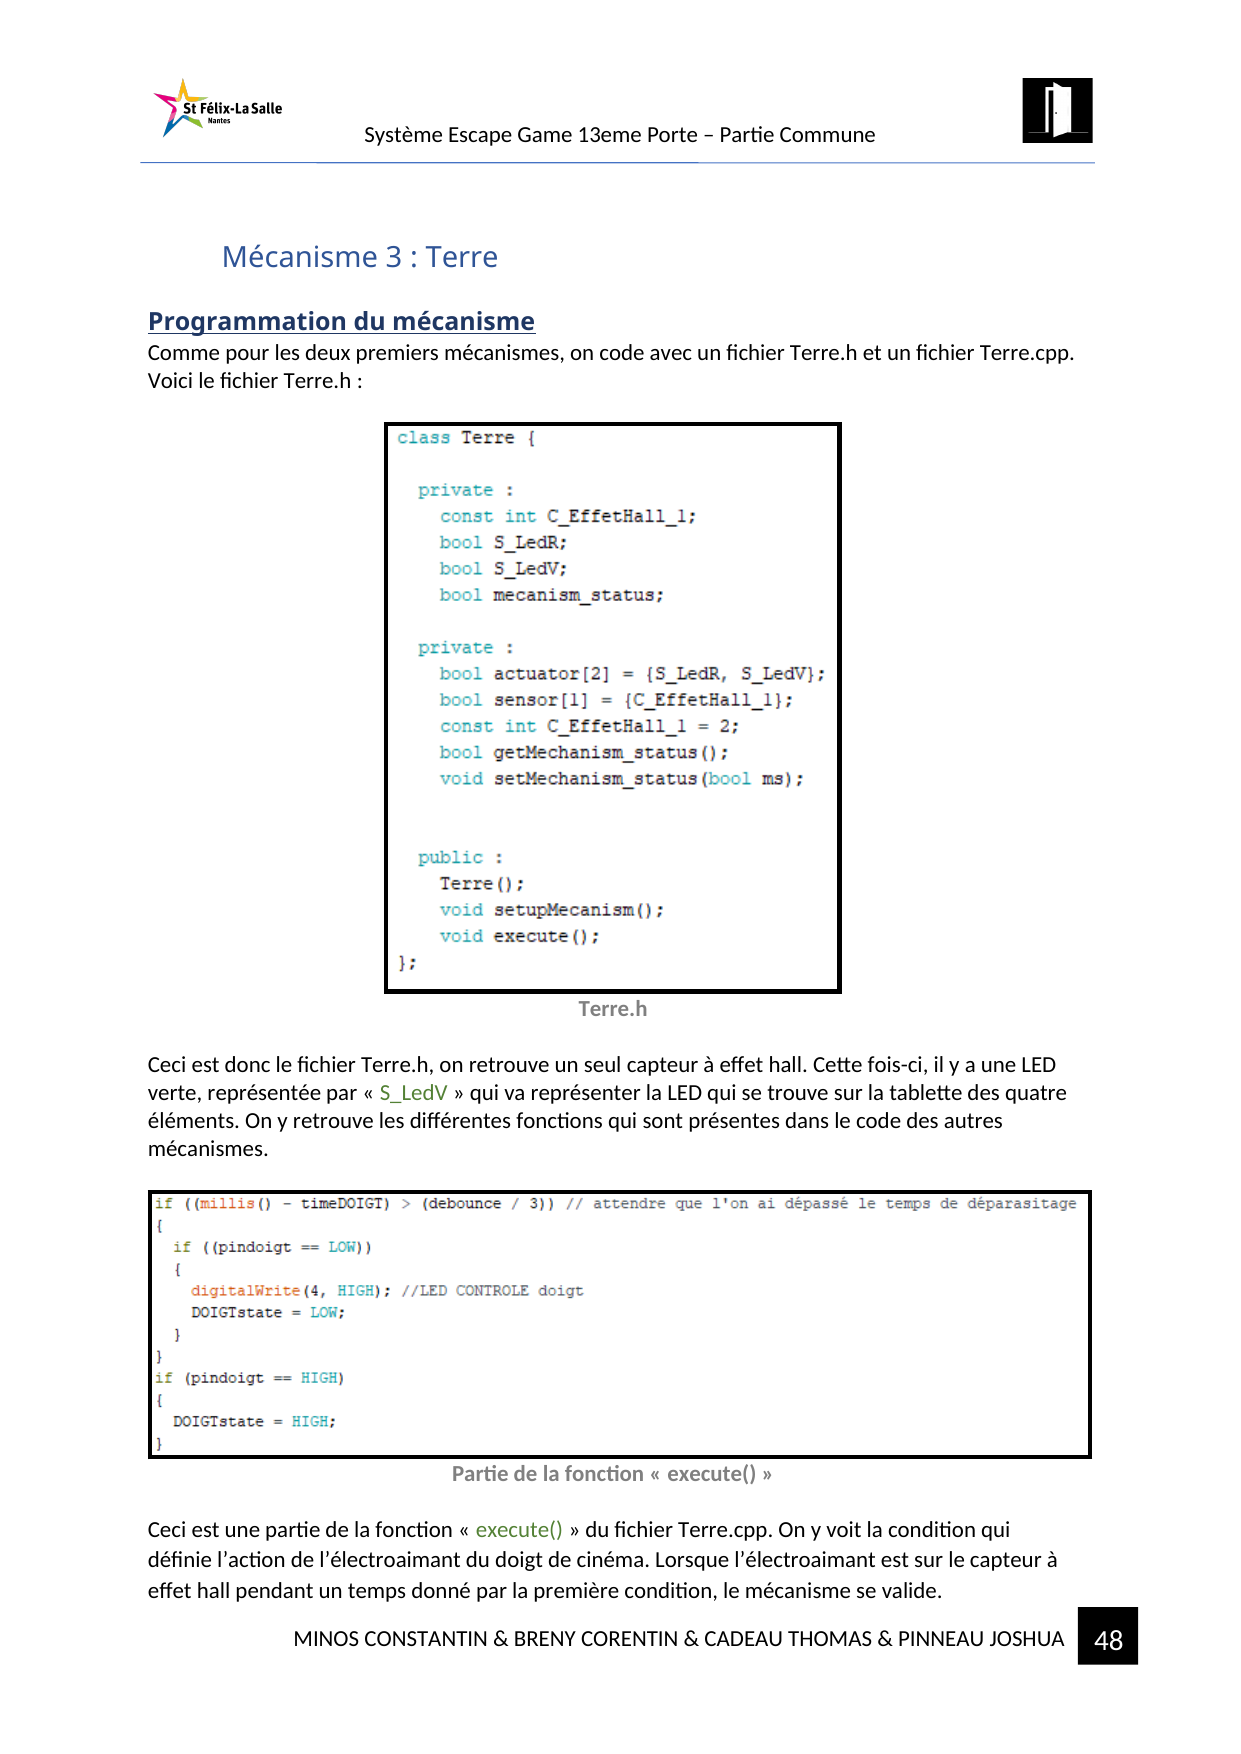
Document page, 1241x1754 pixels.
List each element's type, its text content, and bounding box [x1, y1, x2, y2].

text Partie de la fonction « execute() » [148, 1459, 1078, 1487]
text Terre.h [148, 994, 1078, 1022]
picture [1022, 78, 1093, 143]
picture [388, 426, 837, 989]
text Programmation du mécanisme Comme pour les deux premiers mécanismes, on code avec un fichier Terre.h et un fichier Terre.cpp. Voici le fichier Terre.h : [148, 304, 1078, 394]
subtitle Mécanisme 3 : Terre [221, 236, 1078, 276]
picture [152, 1194, 1088, 1455]
picture [147, 73, 290, 142]
text Ceci est une partie de la fonction « execute() » du fichier Terre.cpp. On y voit la condition qui définie l’action de l’électroaimant du doigt de cinéma. Lorsque l’électroaimant est sur le capteur à effet hall pendant un temps donné par la première condition, le mécanisme se valide. [148, 1515, 1078, 1604]
text Ceci est donc le fichier Terre.h, on retrouve un seul capteur à effet hall. Cette fois-ci, il y a une LED verte, représentée par « S_LedV » qui va représenter la LED qui se trouve sur la tablette des quatre éléments. On y retrouve les différentes fonctions qui sont présentes dans le code des autres mécanismes. [148, 1050, 1078, 1162]
